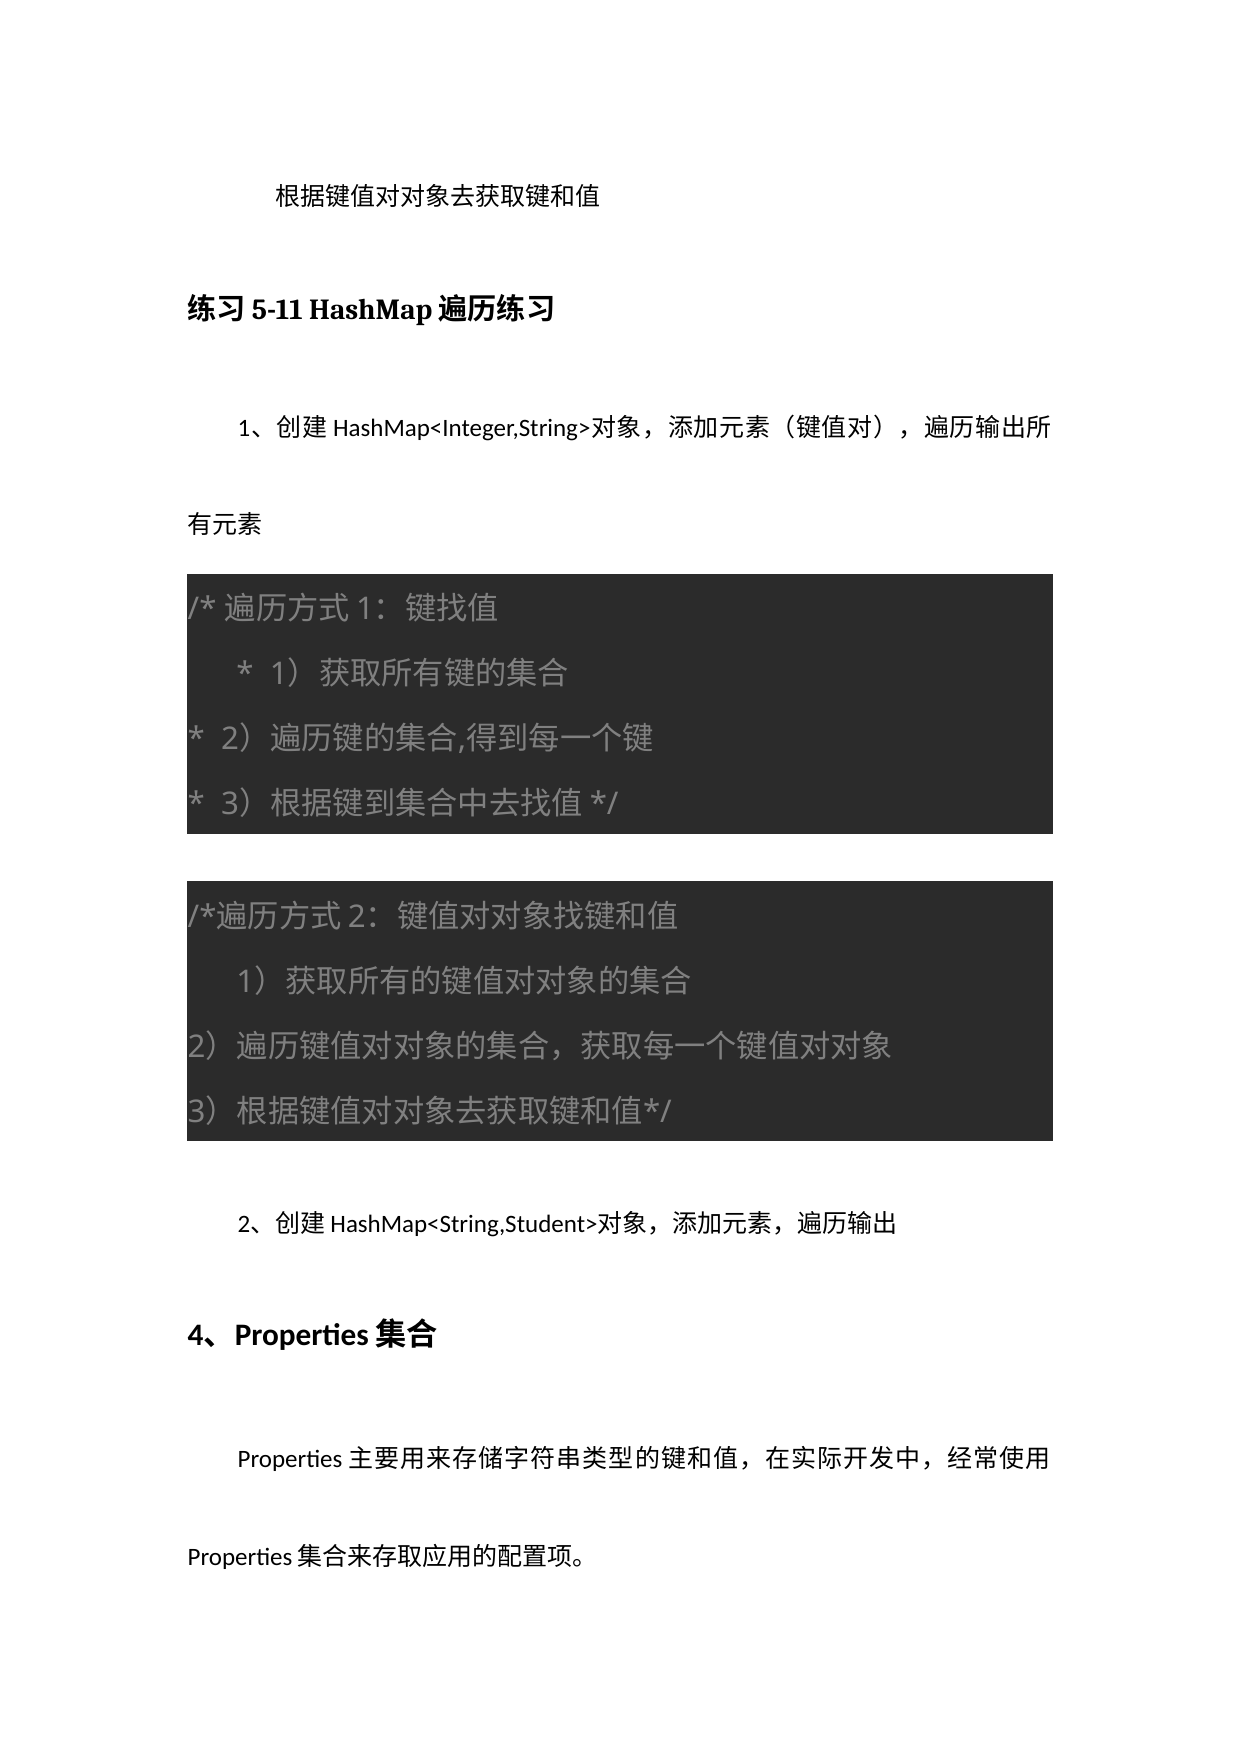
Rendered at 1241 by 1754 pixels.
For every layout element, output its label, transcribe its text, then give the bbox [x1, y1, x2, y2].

text 2、创建HashMap<String,Student>对象，添加元素，遍历输出 [187, 1189, 1053, 1254]
subtitle 4、Properties集合 [187, 1299, 1053, 1364]
text /* 遍历方式1：键找值 * 1）获取所有键的集合 * 2）遍历键的集合,得到每一个键 * 3）根据键到集合中去找值 */ [187, 574, 1053, 834]
subtitle 练习5-11 HashMap遍历练习 [187, 274, 1053, 339]
text /*遍历方式2：键值对对象找键和值 1）获取所有的键值对对象的集合 2）遍历键值对对象的集合，获取每一个键值对对象 3）根据键值对对象去获取键和值*/ [187, 881, 1053, 1141]
text 根据键值对对象去获取键和值 [187, 162, 1053, 227]
text Properties主要用来存储字符串类型的键和值，在实际开发中，经常使用Properties集合来存取应用的配置项。 [187, 1424, 1053, 1587]
text 1、创建HashMap<Integer,String>对象，添加元素（键值对），遍历输出所有元素 [187, 393, 1053, 556]
